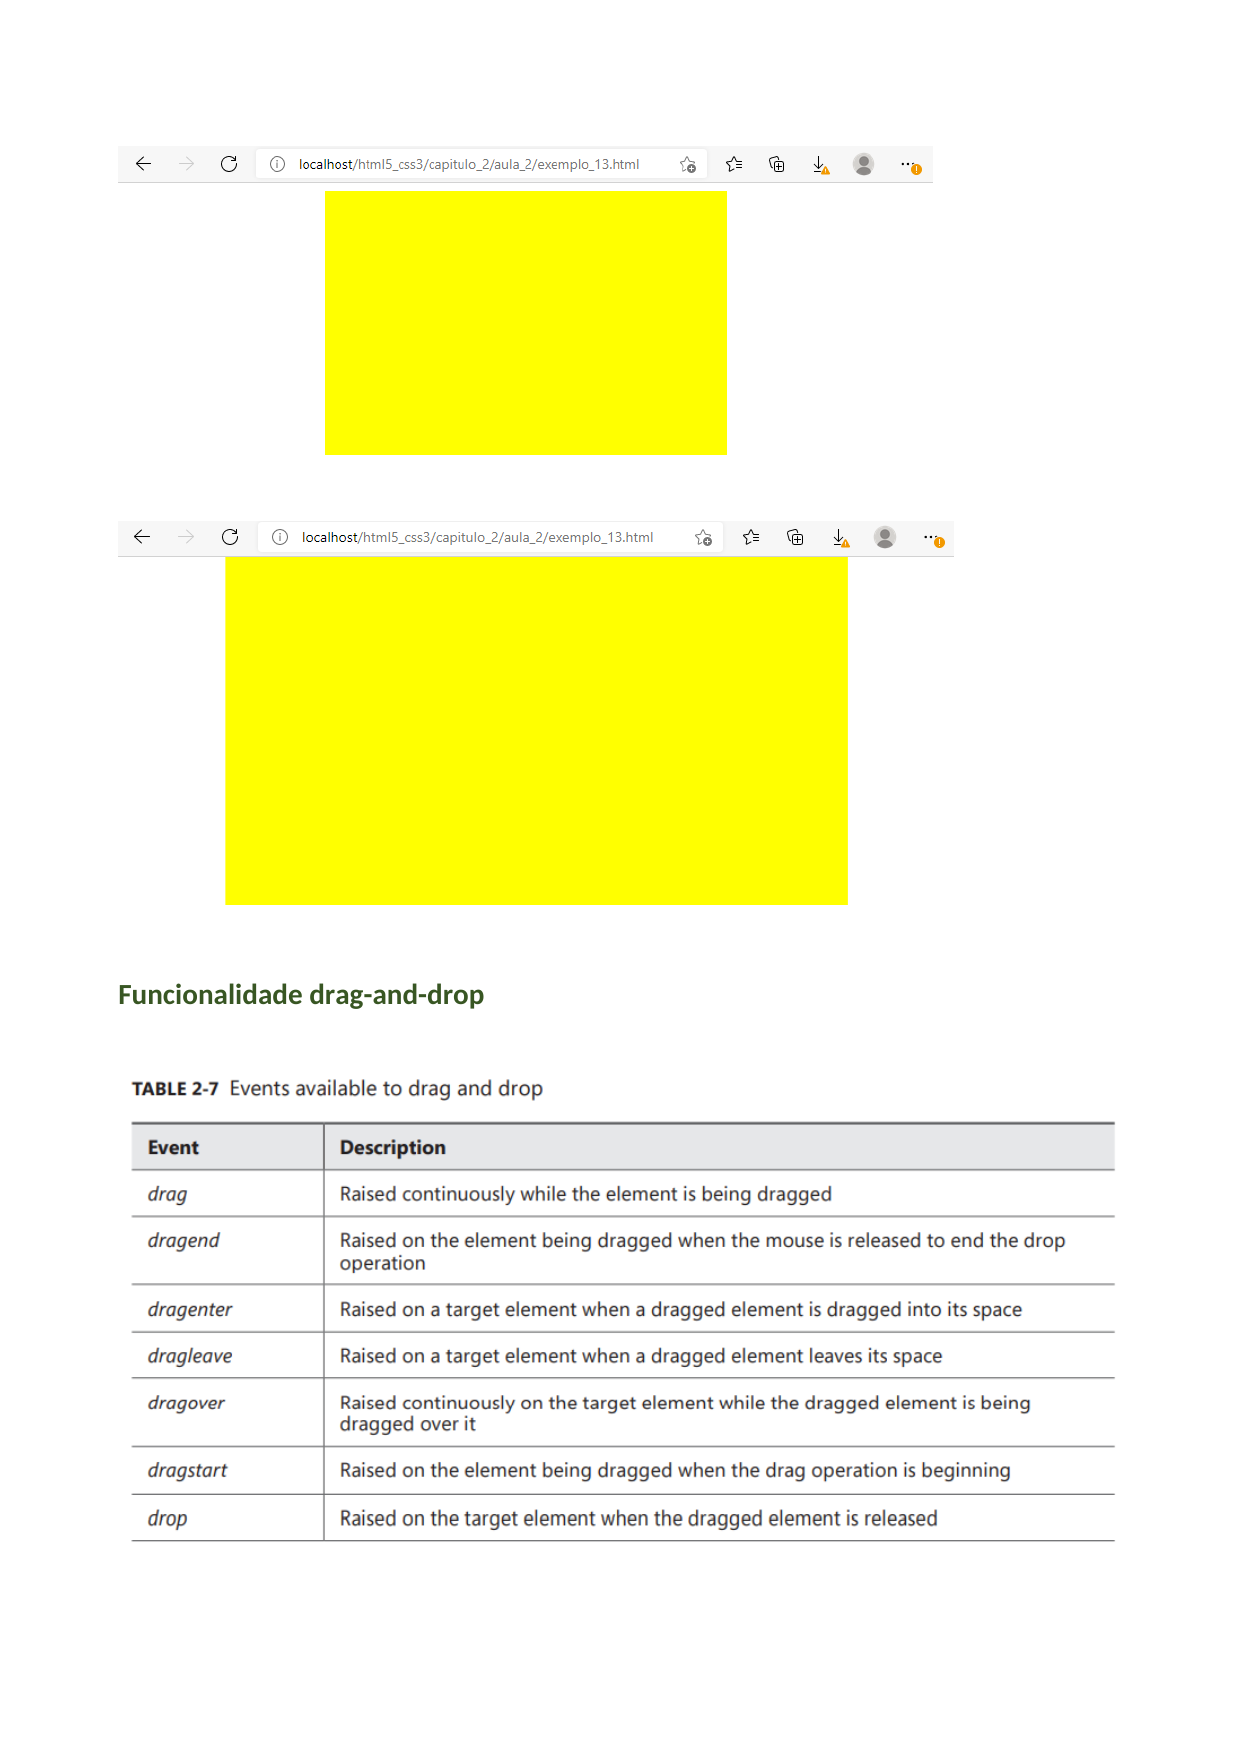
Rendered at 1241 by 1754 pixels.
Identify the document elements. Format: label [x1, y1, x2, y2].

picture [118, 1068, 1123, 1547]
picture [118, 146, 933, 465]
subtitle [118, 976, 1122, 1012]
picture [118, 521, 954, 921]
